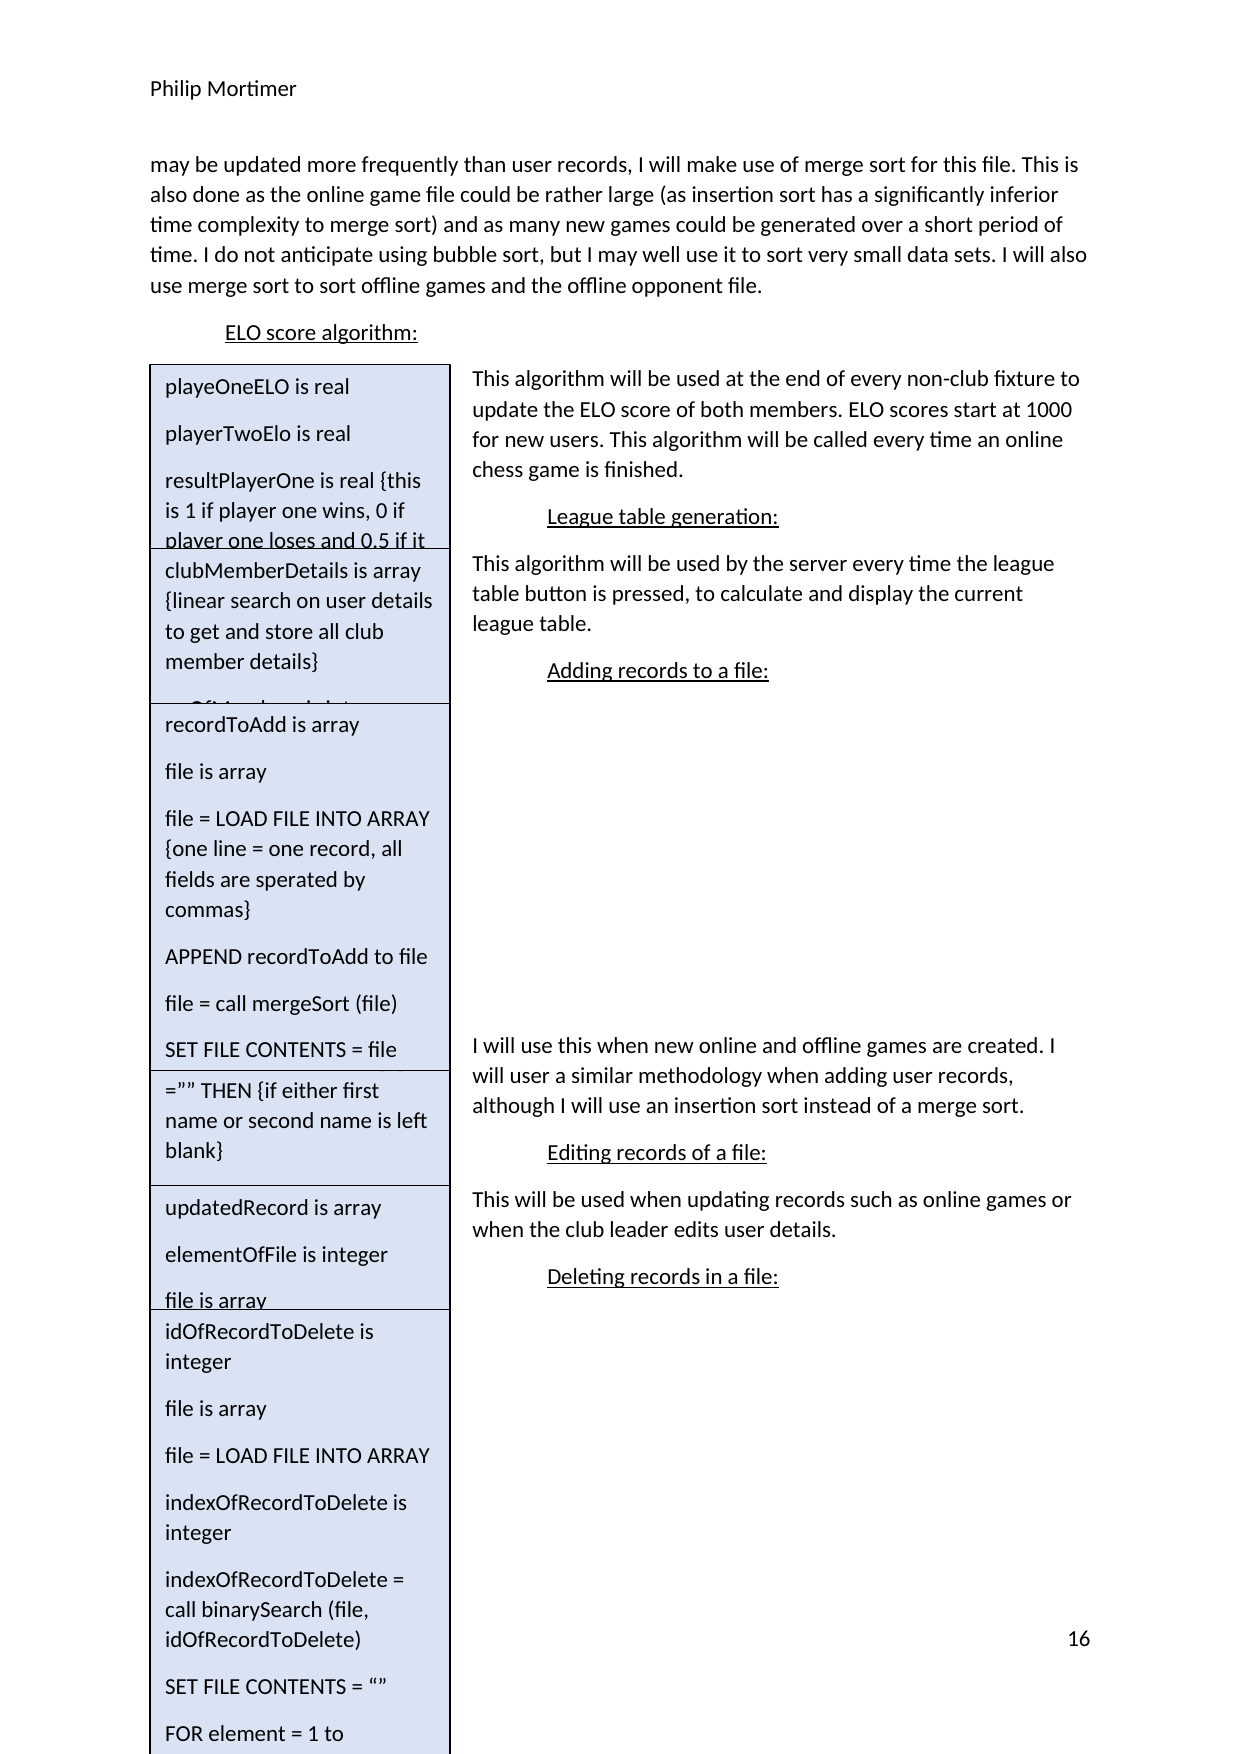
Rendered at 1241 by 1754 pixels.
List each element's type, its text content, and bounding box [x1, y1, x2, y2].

text ELO score algorithm: [150, 318, 1090, 346]
text I will use this when new online and offline games are created. I will user a similar methodology when adding user records, although I will use an insertion sort instead of a merge sort. [451, 1031, 1090, 1120]
text This will be used when updating records such as online games or when the club leader edits user details. [451, 1185, 1090, 1244]
text This algorithm will be used by the server every time the league table button is pressed, to calculate and display the current league table. [451, 549, 1090, 637]
text This algorithm will be used at the end of every non-club fixture to update the ELO score of both members. ELO scores start at 1000 for new users. This algorithm will be called every time an online chess game is finished. [451, 364, 1090, 483]
text Deleting records in a file: [451, 1262, 1090, 1291]
text Adding records to a file: [451, 656, 1090, 684]
text League table generation: [451, 502, 1090, 530]
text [150, 150, 1090, 299]
text Editing records of a file: [451, 1138, 1090, 1167]
